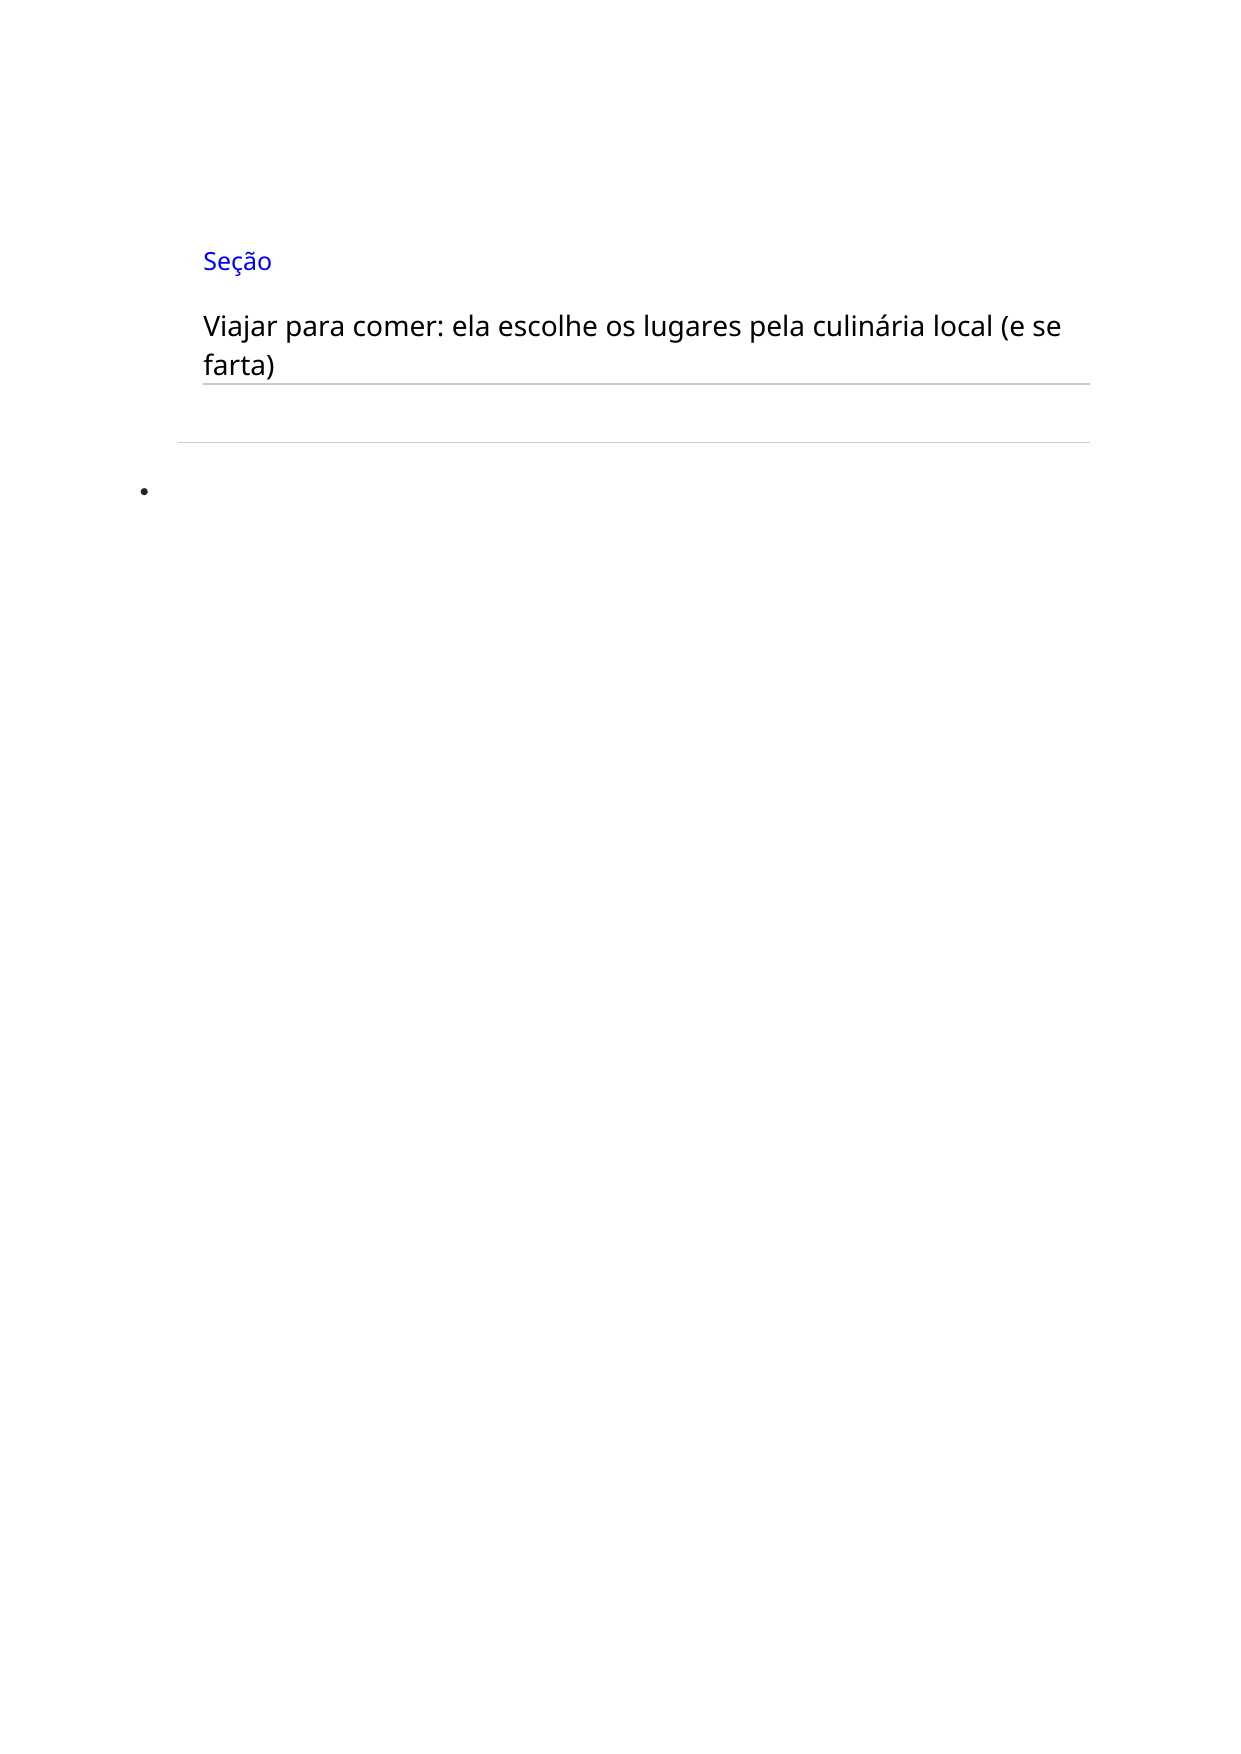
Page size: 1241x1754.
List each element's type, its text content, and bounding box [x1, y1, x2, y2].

text Viajar para comer: ela escolhe os lugares pela culinária local (e se farta) [203, 307, 1090, 383]
text Seção [203, 243, 1090, 277]
